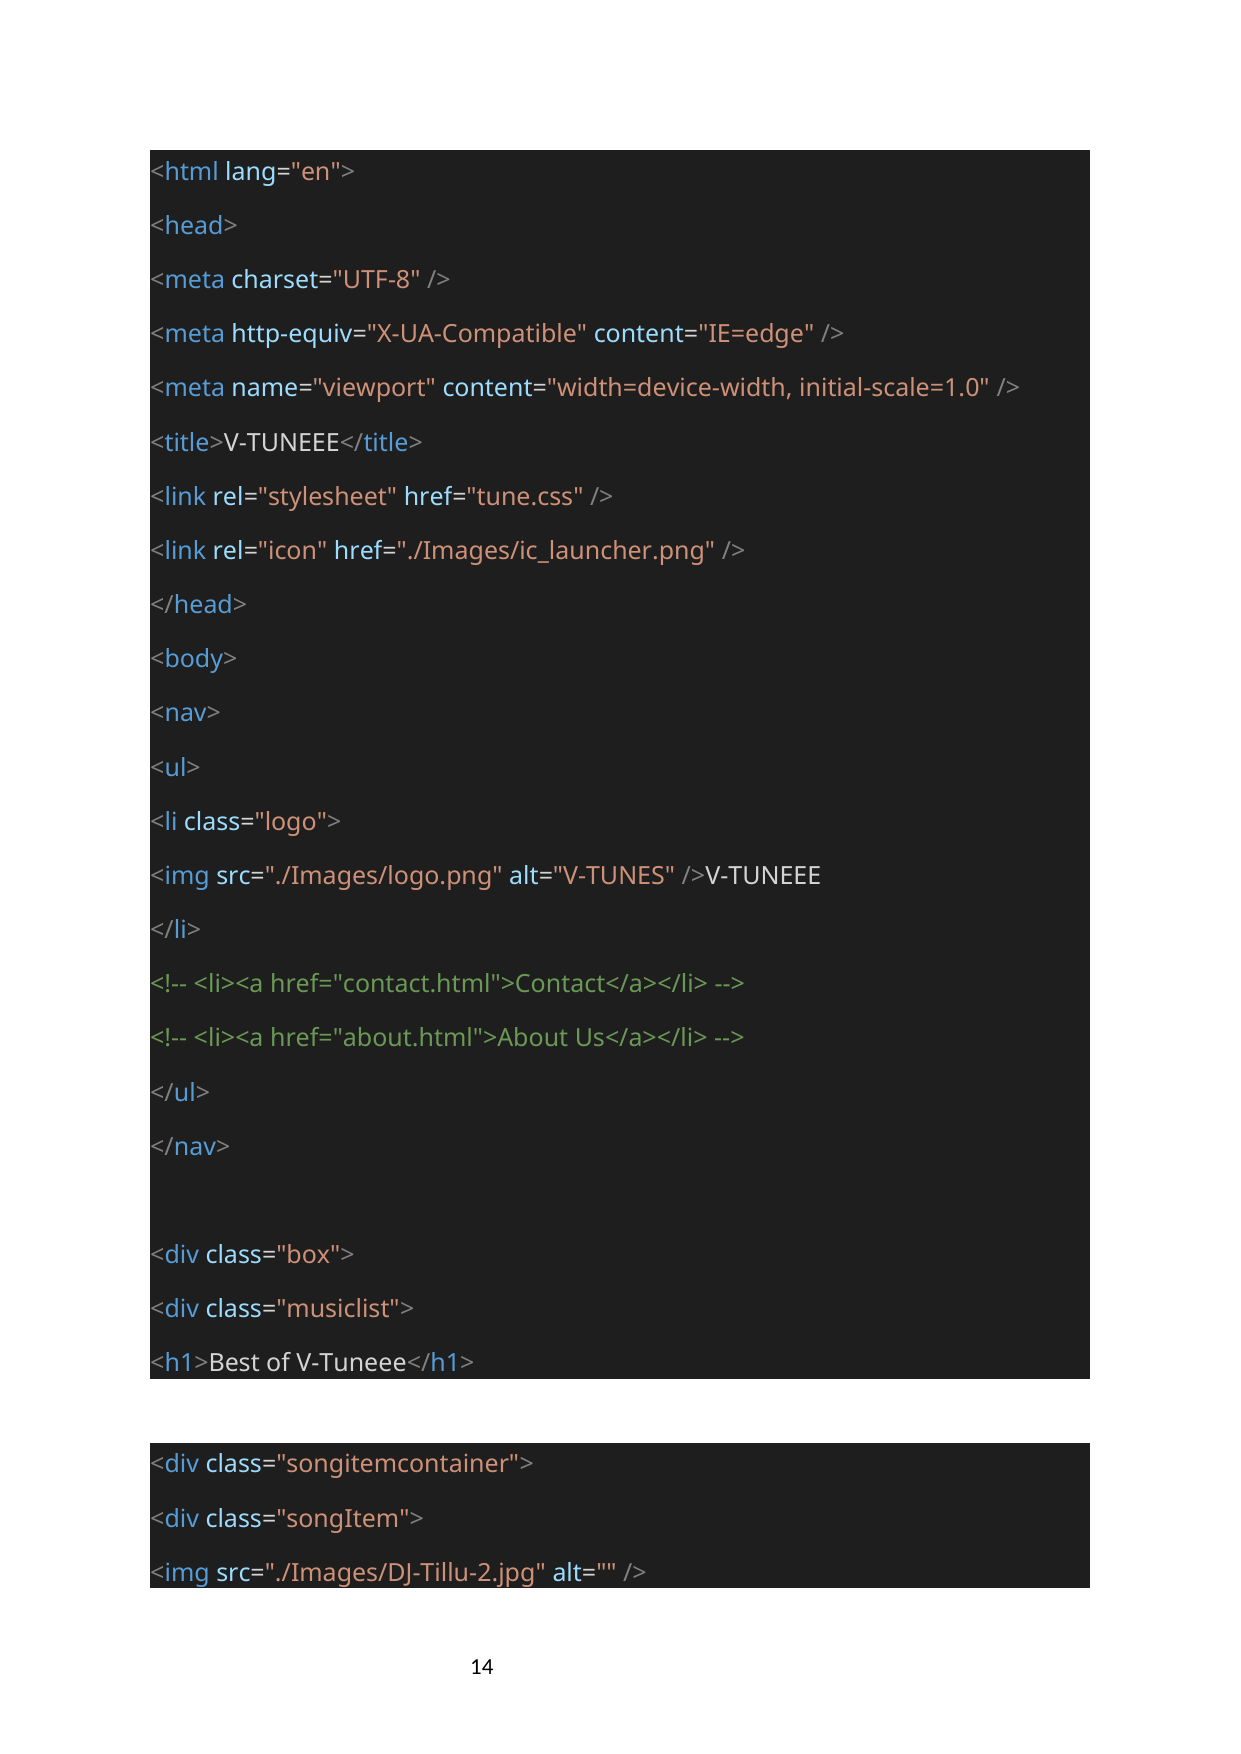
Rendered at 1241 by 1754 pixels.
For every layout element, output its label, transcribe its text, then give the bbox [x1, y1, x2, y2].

text <div class="box"> [150, 1233, 1090, 1271]
text <ul> [150, 746, 1090, 783]
text <html lang="en"> [150, 150, 1090, 187]
text <div class="songitemcontainer"> [150, 1443, 1090, 1480]
text <meta http-equiv="X-UA-Compatible" content="IE=edge" /> [150, 312, 1090, 350]
text <link rel="icon" href="./Images/ic_launcher.png" /> [150, 529, 1090, 567]
text <title>V-TUNEEE</title> [150, 421, 1090, 458]
text <link rel="stylesheet" href="tune.css" /> [150, 475, 1090, 512]
text <body> [150, 637, 1090, 675]
text <img src="./Images/logo.png" alt="V-TUNES" />V-TUNEEE [150, 854, 1090, 892]
text <!-- <li><a href="about.html">About Us</a></li> --> [150, 1017, 1090, 1054]
text </ul> [150, 1071, 1090, 1108]
text </li> [150, 908, 1090, 946]
text <meta charset="UTF-8" /> [150, 258, 1090, 296]
text <div class="musiclist"> [150, 1287, 1090, 1325]
text <!-- <li><a href="contact.html">Contact</a></li> --> [150, 962, 1090, 1000]
text <head> [150, 204, 1090, 242]
text </head> [150, 583, 1090, 621]
text <li class="logo"> [150, 800, 1090, 837]
text <meta name="viewport" content="width=device-width, initial-scale=1.0" /> [150, 367, 1090, 404]
text </nav> [150, 1125, 1090, 1162]
text <h1>Best of V-Tuneee</h1> [150, 1342, 1090, 1379]
text <div class="songItem"> [150, 1497, 1090, 1534]
text <img src="./Images/DJ-Tillu-2.jpg" alt="" /> [150, 1551, 1090, 1588]
text <nav> [150, 692, 1090, 729]
